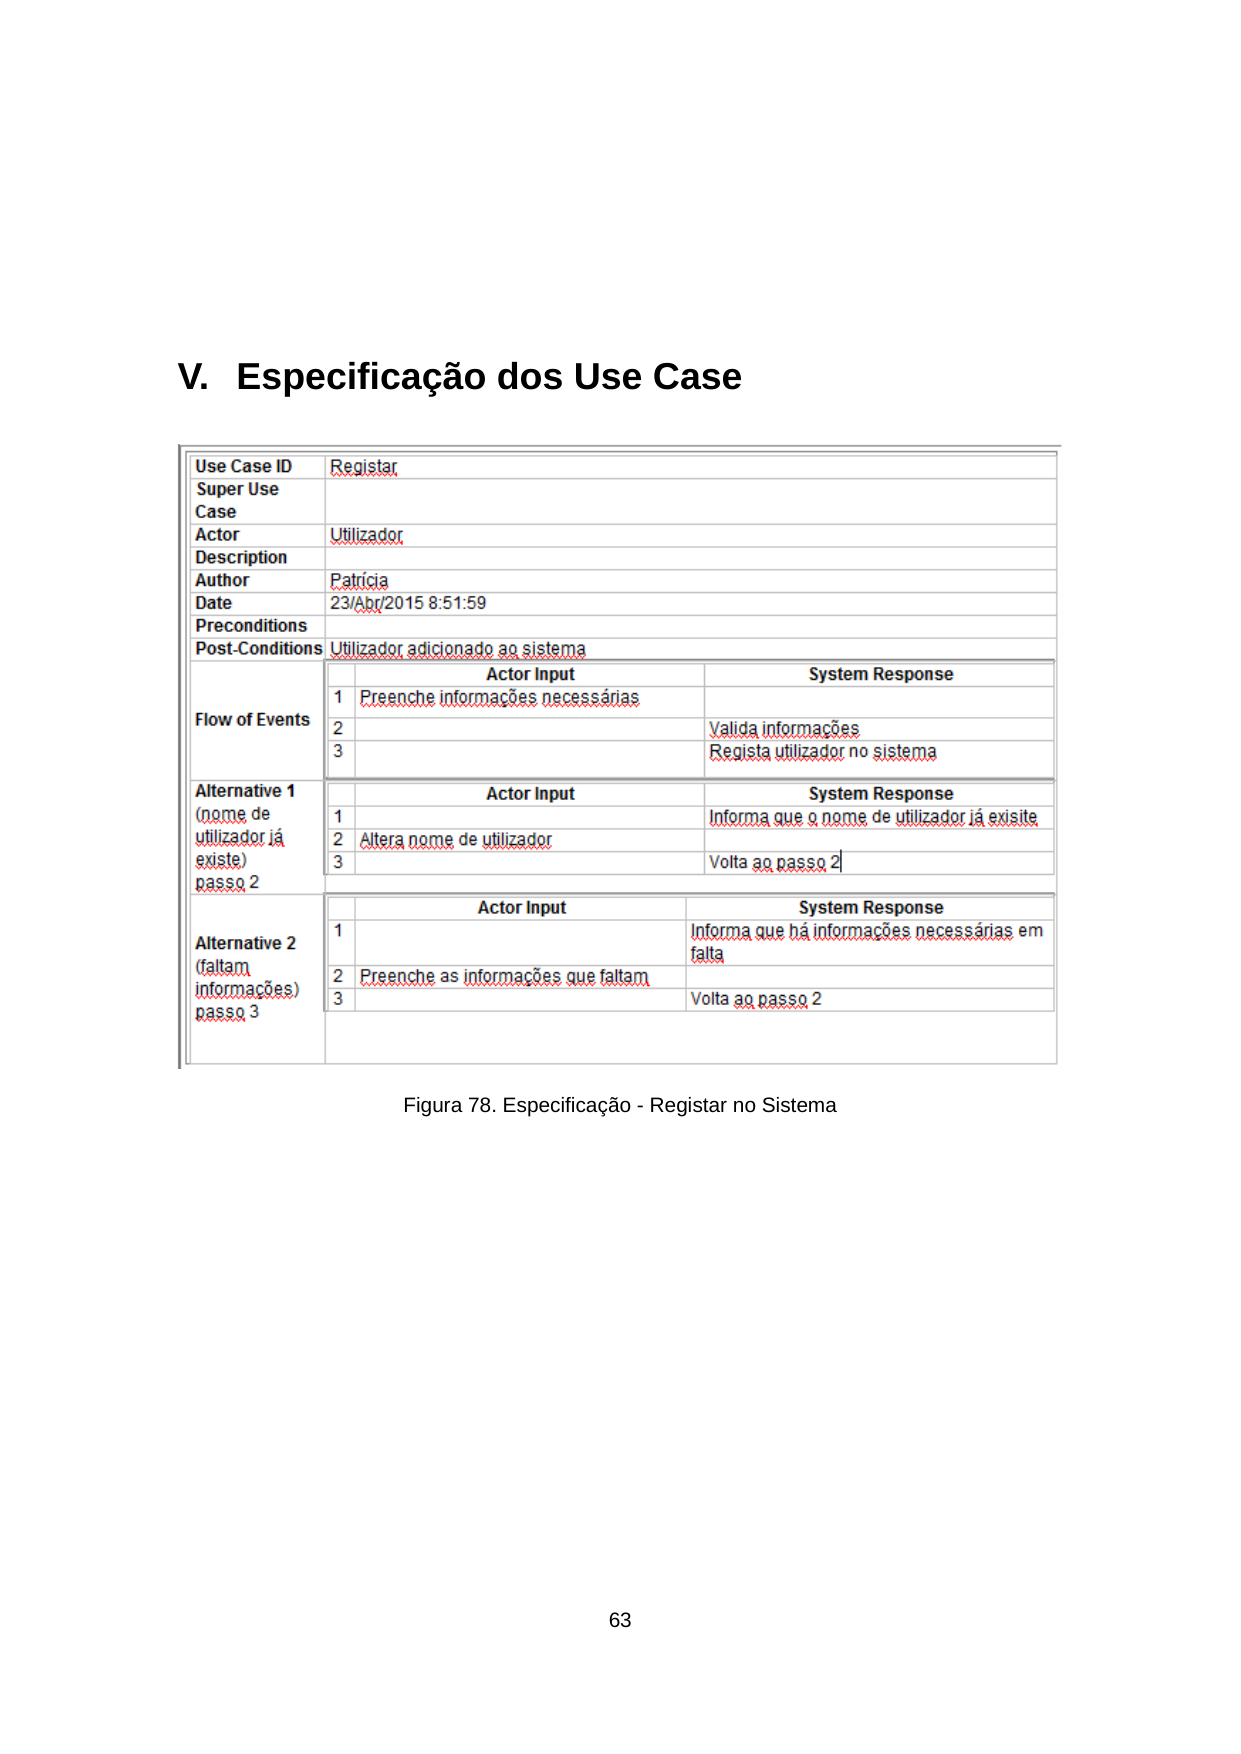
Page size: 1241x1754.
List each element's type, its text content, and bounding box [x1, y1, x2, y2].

picture [177, 444, 1062, 1069]
text Especificação dos Use Case [177, 354, 1063, 398]
